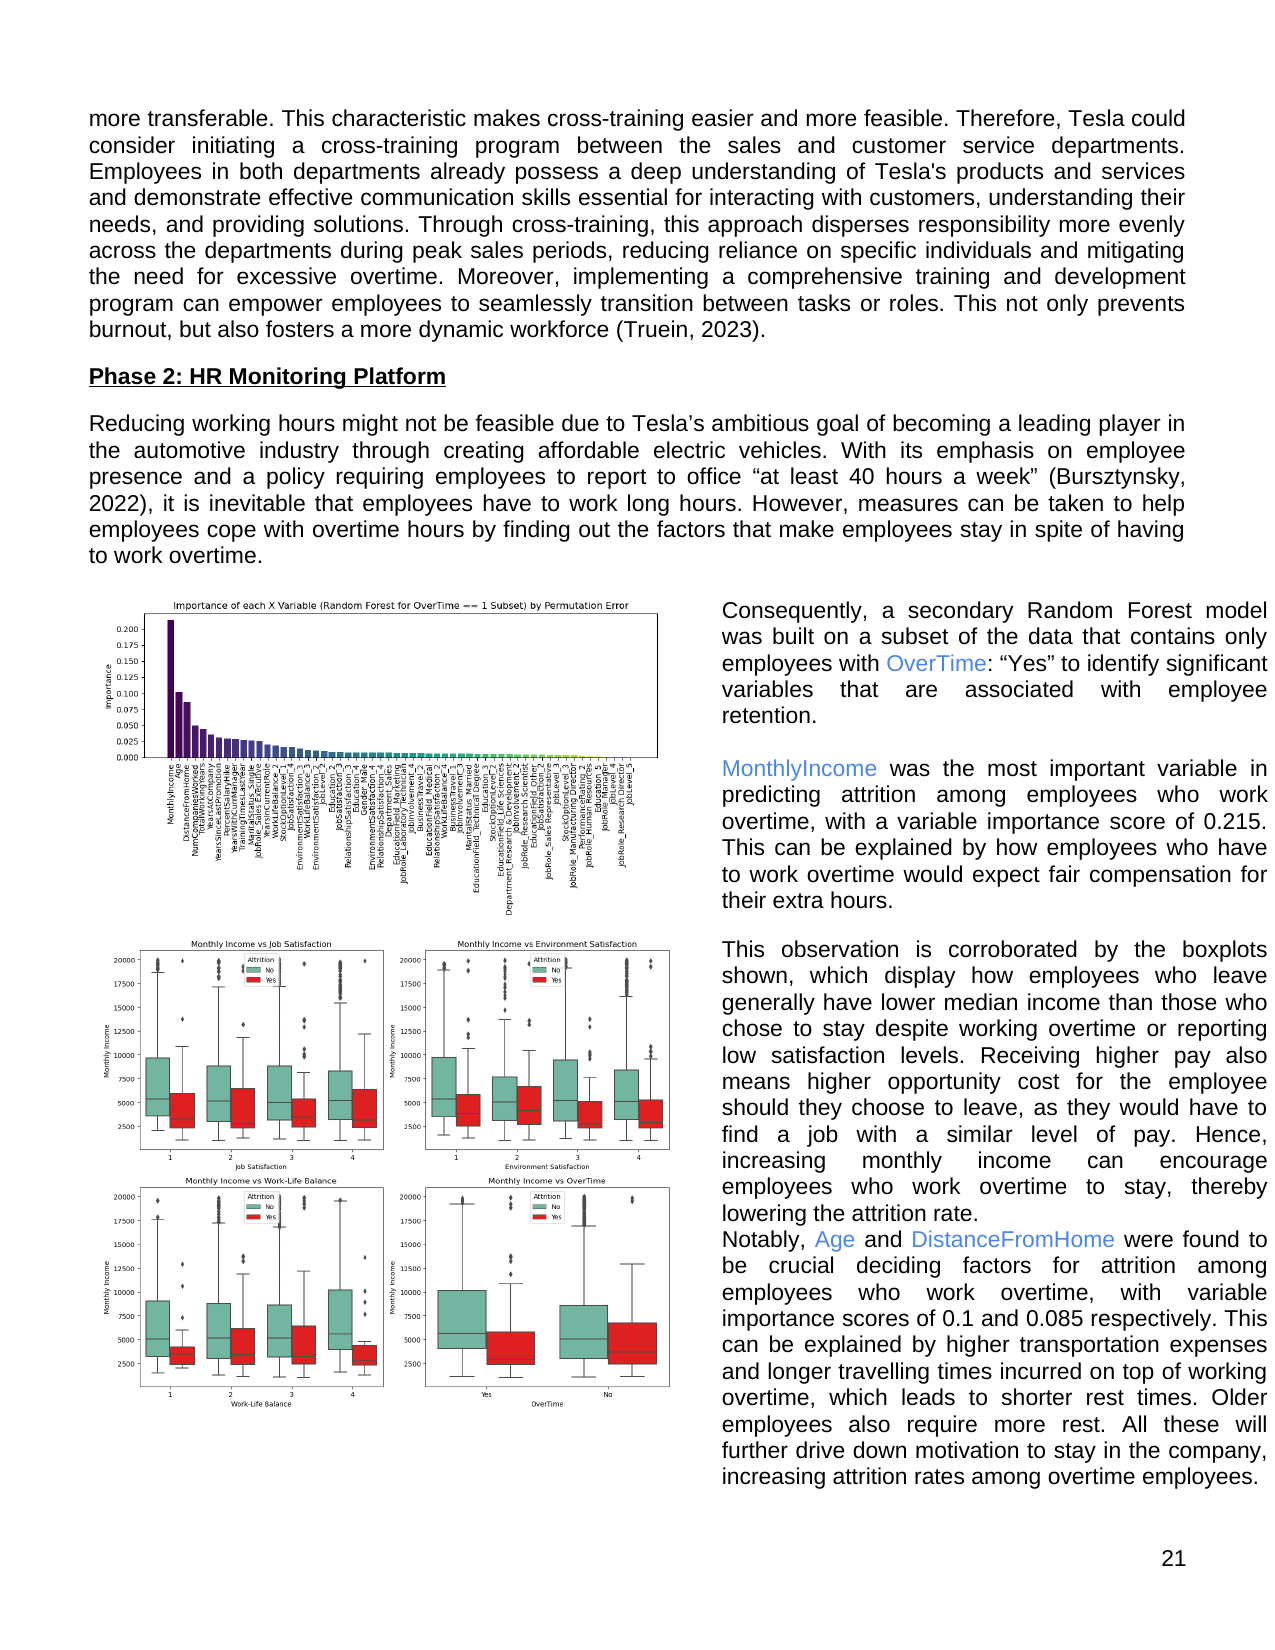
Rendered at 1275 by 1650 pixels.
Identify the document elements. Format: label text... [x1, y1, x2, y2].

table_header Consequently, a secondary Random Forest model was built on a subset of the data that contains only employees with OverTime: “Yes” to identify significant variables that are associated with employee retention. MonthlyIncome was the most important variable in predicting attrition among employees who work overtime, with a variable importance score of 0.215. This can be explained by how employees who have to work overtime would expect fair compensation for their extra hours. [711, 597, 1274, 934]
text Phase 2: HR Monitoring Platform [88, 363, 1186, 389]
picture [99, 597, 662, 918]
table_header [90, 597, 709, 934]
table_cell This observation is corroborated by the boxplots shown, which display how employees who leave generally have lower median income than those who chose to stay despite working overtime or reporting low satisfaction levels. Receiving higher pay also means higher opportunity cost for the employee should they choose to leave, as they would have to find a job with a similar level of pay. Hence, increasing monthly income can encourage employees who work overtime to stay, thereby lowering the attrition rate. Notably, Age and DistanceFromHome were found to be crucial deciding factors for attrition among employees who work overtime, with variable importance scores of 0.1 and 0.085 respectively. This can be explained by higher transportation expenses and longer travelling times incurred on top of working overtime, which leads to shorter rest times. Older employees also require more rest. All these will further drive down motivation to stay in the company, increasing attrition rates among overtime employees. [711, 936, 1274, 1489]
text Reducing working hours might not be feasible due to Tesla’s ambitious goal of becoming a leading player in the automotive industry through creating affordable electric vehicles. With its emphasis on employee presence and a policy requiring employees to report to office “at least 40 hours a week” (Bursztynsky, 2022), it is inevitable that employees have to work long hours. However, measures can be taken to help employees cope with overtime hours by finding out the factors that make employees stay in spite of having to work overtime. [88, 410, 1186, 568]
table_cell [90, 936, 709, 1489]
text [88, 105, 1186, 342]
picture [99, 936, 673, 1412]
